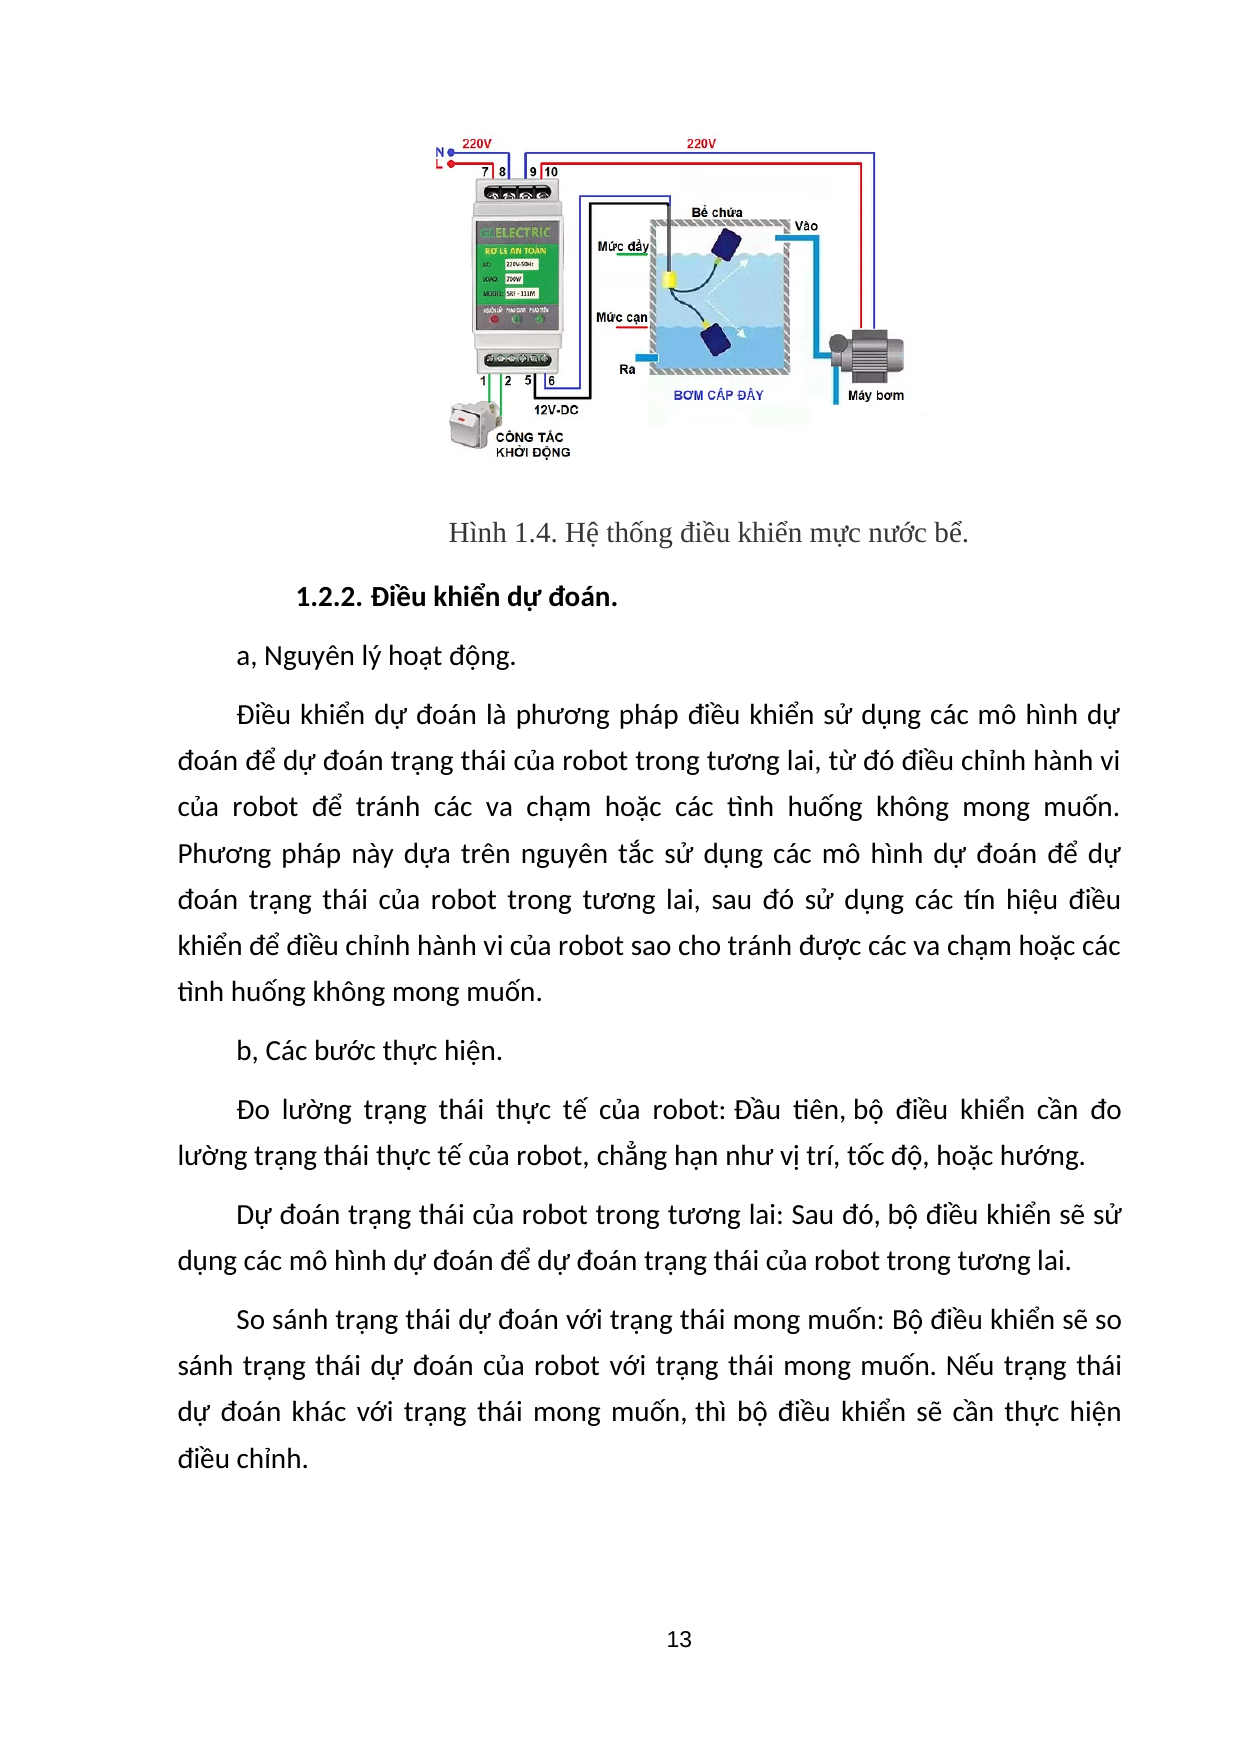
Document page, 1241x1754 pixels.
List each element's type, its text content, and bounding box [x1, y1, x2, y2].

text Hình 1.4. Hệ thống điều khiển mực nước bể. [295, 516, 1122, 549]
text Điều khiển dự đoán là phương pháp điều khiển sử dụng các mô hình dự đoán để dự đoán trạng thái của robot trong tương lai, từ đó điều chỉnh hành vi của robot để tránh các va chạm hoặc các tình huống không mong muốn. Phương pháp này dựa trên nguyên tắc sử dụng các mô hình dự đoán để dự đoán trạng thái của robot trong tương lai, sau đó sử dụng các tín hiệu điều khiển để điều chỉnh hành vi của robot sao cho tránh được các va chạm hoặc các tình huống không mong muốn. [177, 696, 1122, 1009]
text b, Các bước thực hiện. [177, 1032, 1122, 1068]
list Điều khiển dự đoán. [295, 578, 1122, 614]
text So sánh trạng thái dự đoán với trạng thái mong muốn: Bộ điều khiển sẽ so sánh trạng thái dự đoán của robot với trạng thái mong muốn. Nếu trạng thái dự đoán khác với trạng thái mong muốn, thì bộ điều khiển sẽ cần thực hiện điều chỉnh. [177, 1301, 1122, 1475]
text a, Nguyên lý hoạt động. [177, 637, 1122, 673]
text Dự đoán trạng thái của robot trong tương lai: Sau đó, bộ điều khiển sẽ sử dụng các mô hình dự đoán để dự đoán trạng thái của robot trong tương lai. [177, 1196, 1122, 1278]
text Đo lường trạng thái thực tế của robot: Đầu tiên, bộ điều khiển cần đo lường trạng thái thực tế của robot, chẳng hạn như vị trí, tốc độ, hoặc hướng. [177, 1091, 1122, 1173]
picture [424, 118, 934, 496]
